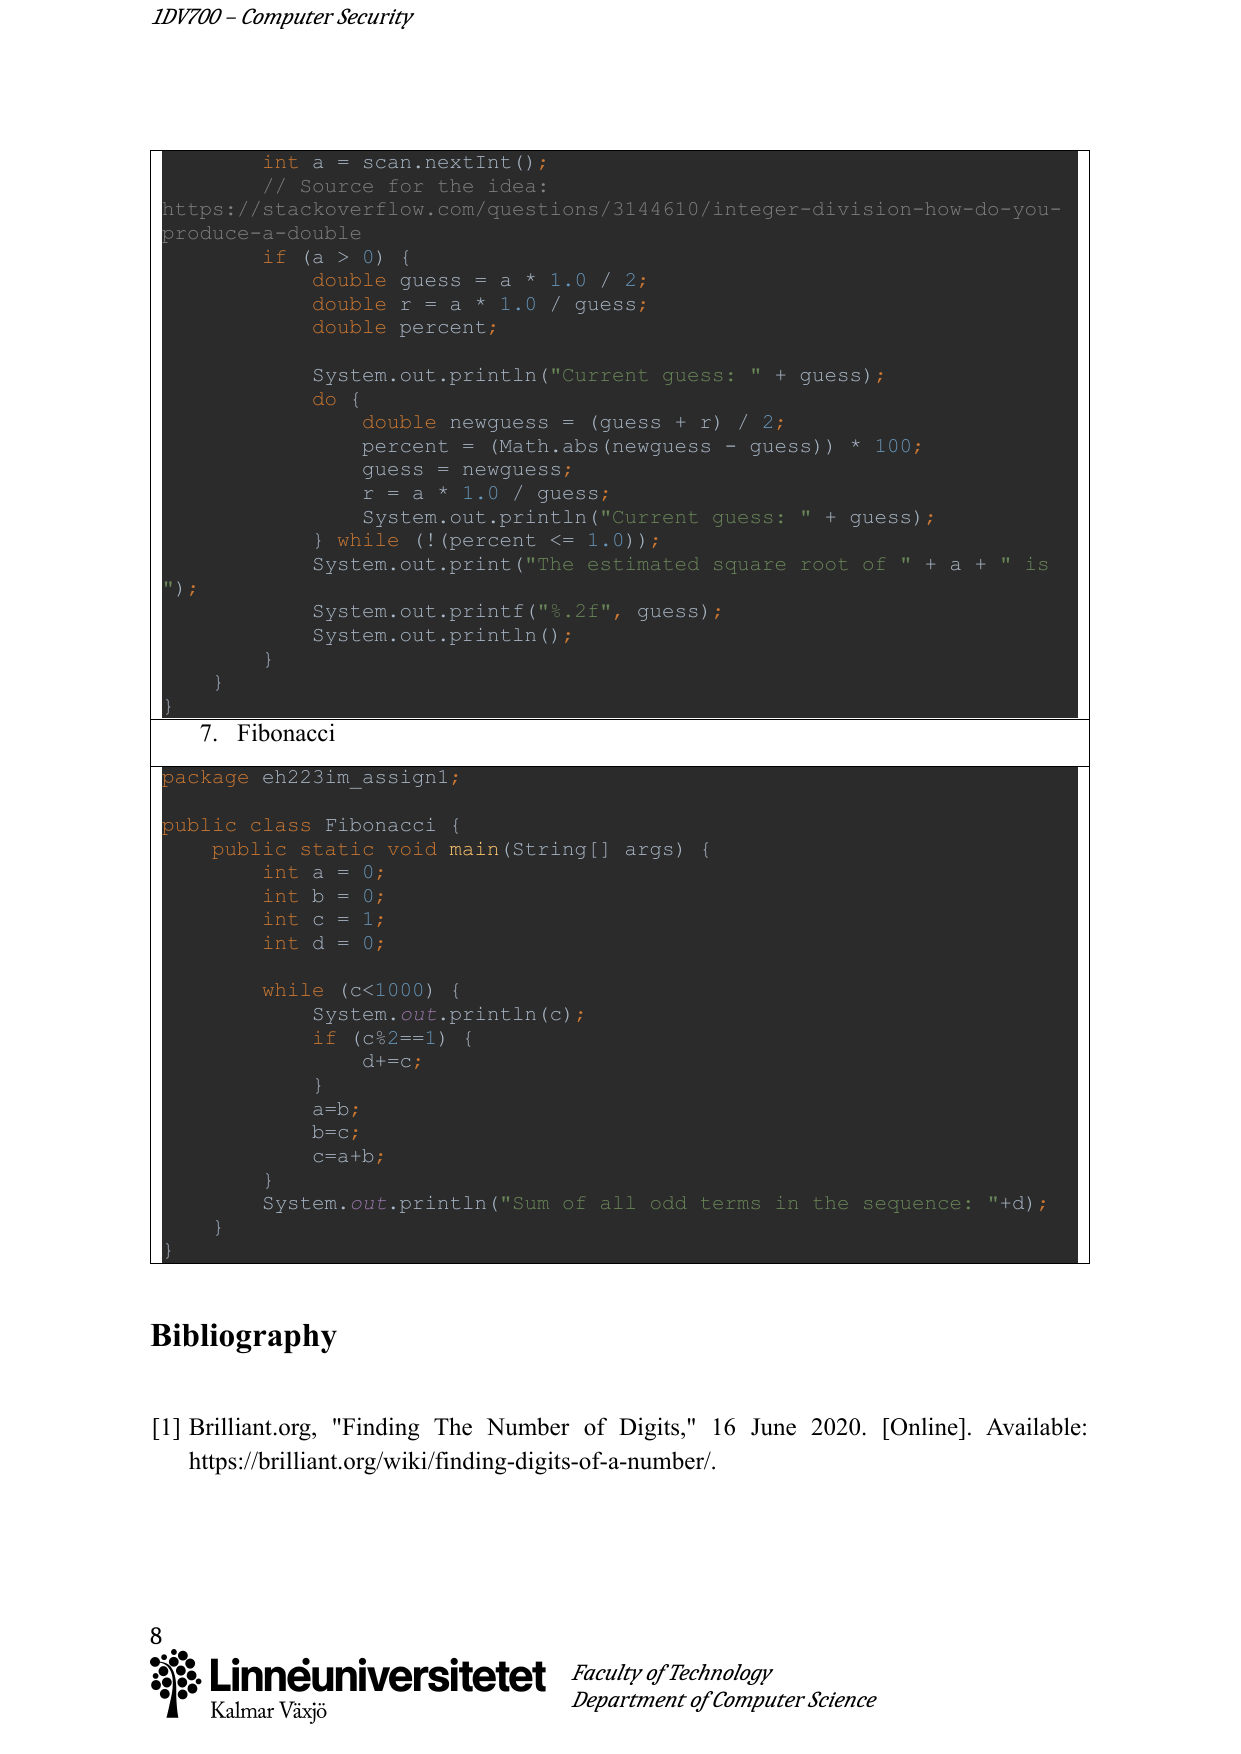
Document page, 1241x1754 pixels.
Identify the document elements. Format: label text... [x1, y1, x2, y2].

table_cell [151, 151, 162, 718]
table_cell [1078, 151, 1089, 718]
table_cell Fibonacci [151, 720, 1089, 766]
picture [150, 1649, 546, 1724]
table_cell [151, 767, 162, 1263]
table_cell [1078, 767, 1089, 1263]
